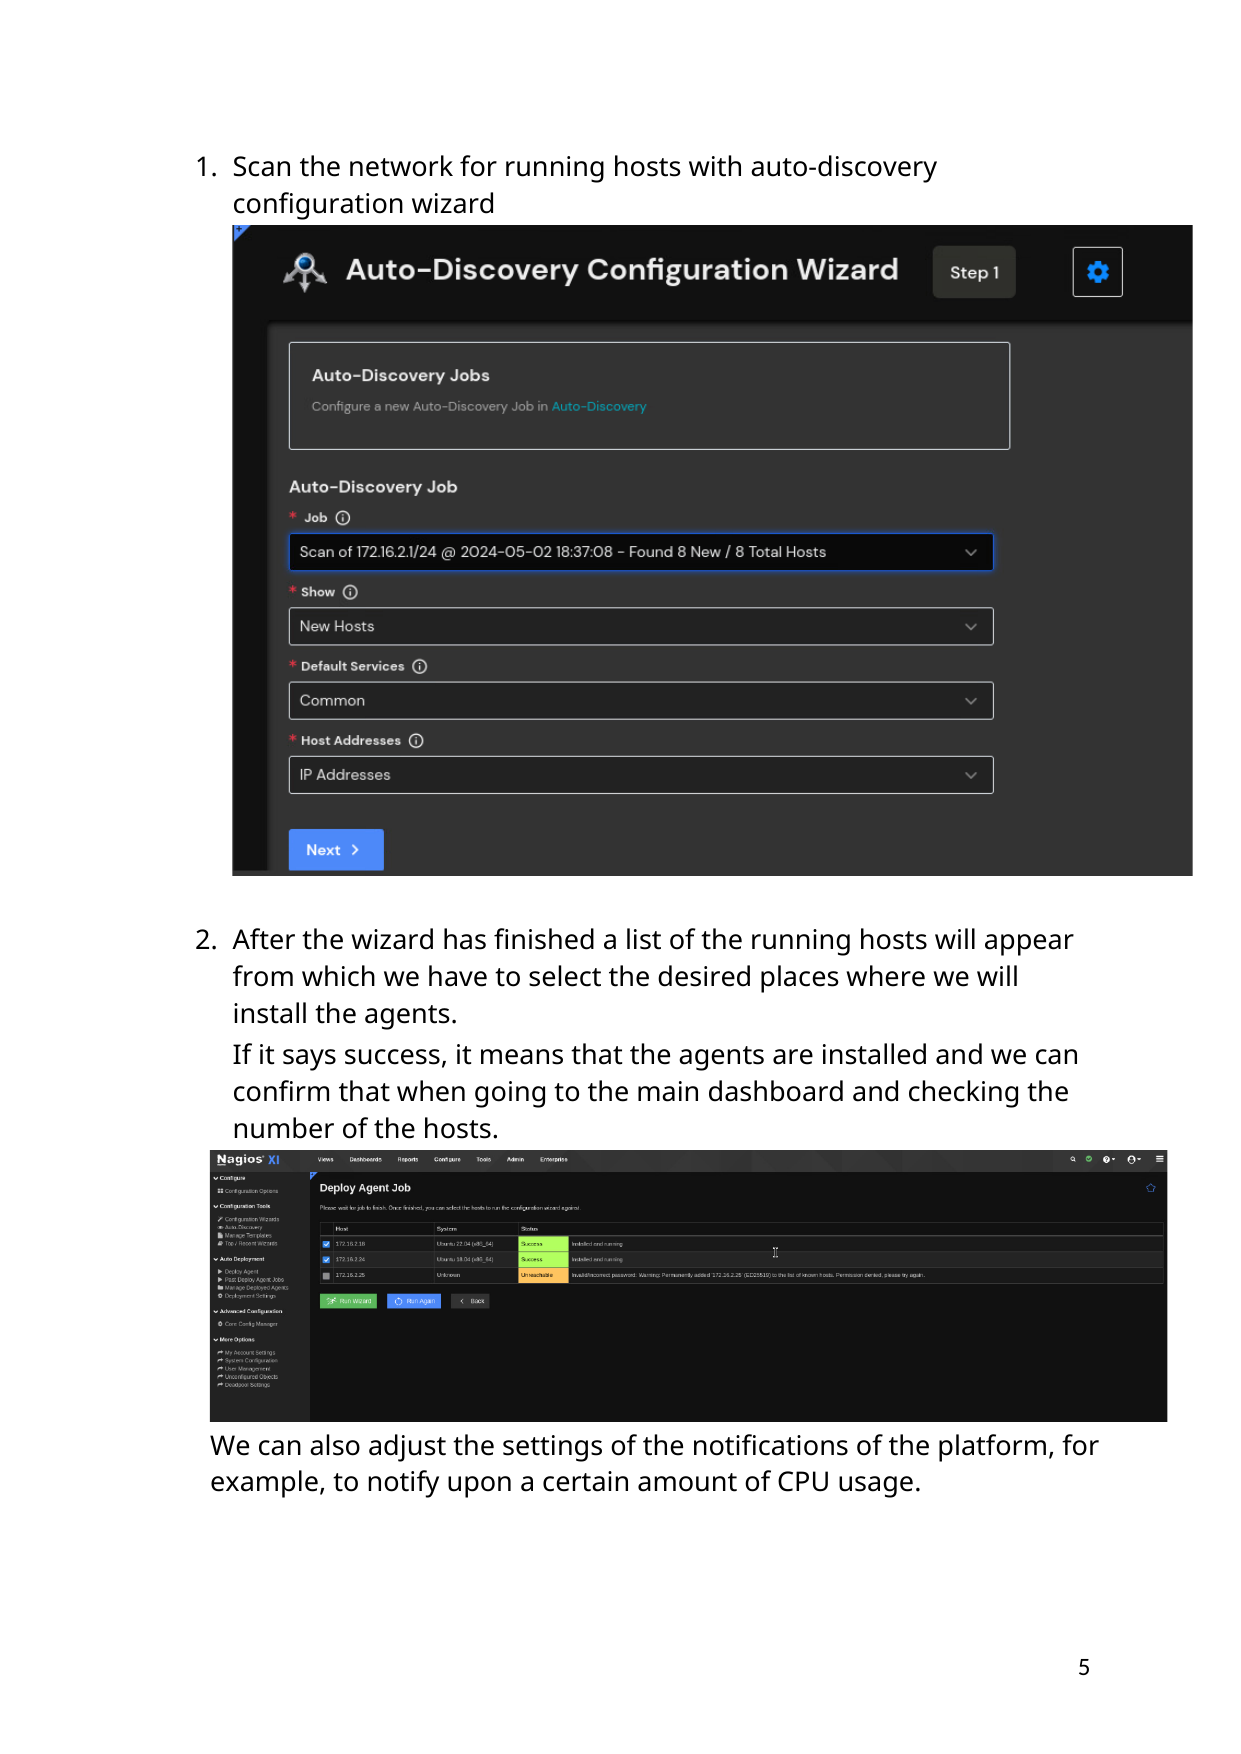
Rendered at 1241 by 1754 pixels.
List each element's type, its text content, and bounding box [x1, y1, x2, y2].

picture [232, 225, 1193, 876]
list If it says success, it means that the agents are installed and we can confirm that when going to the main dashboard and checking the number of the hosts. [232, 1035, 1101, 1146]
picture [209, 1150, 1168, 1422]
list We can also adjust the settings of the notifications of the platform, for example, to notify upon a certain amount of CPU usage. [210, 1426, 1101, 1500]
list Scan the network for running hosts with auto-discovery configuration wizard [195, 148, 1101, 222]
list After the wizard has finished a list of the running hosts will appear from which we have to select the desired places where we will install the agents. [195, 921, 1101, 1031]
